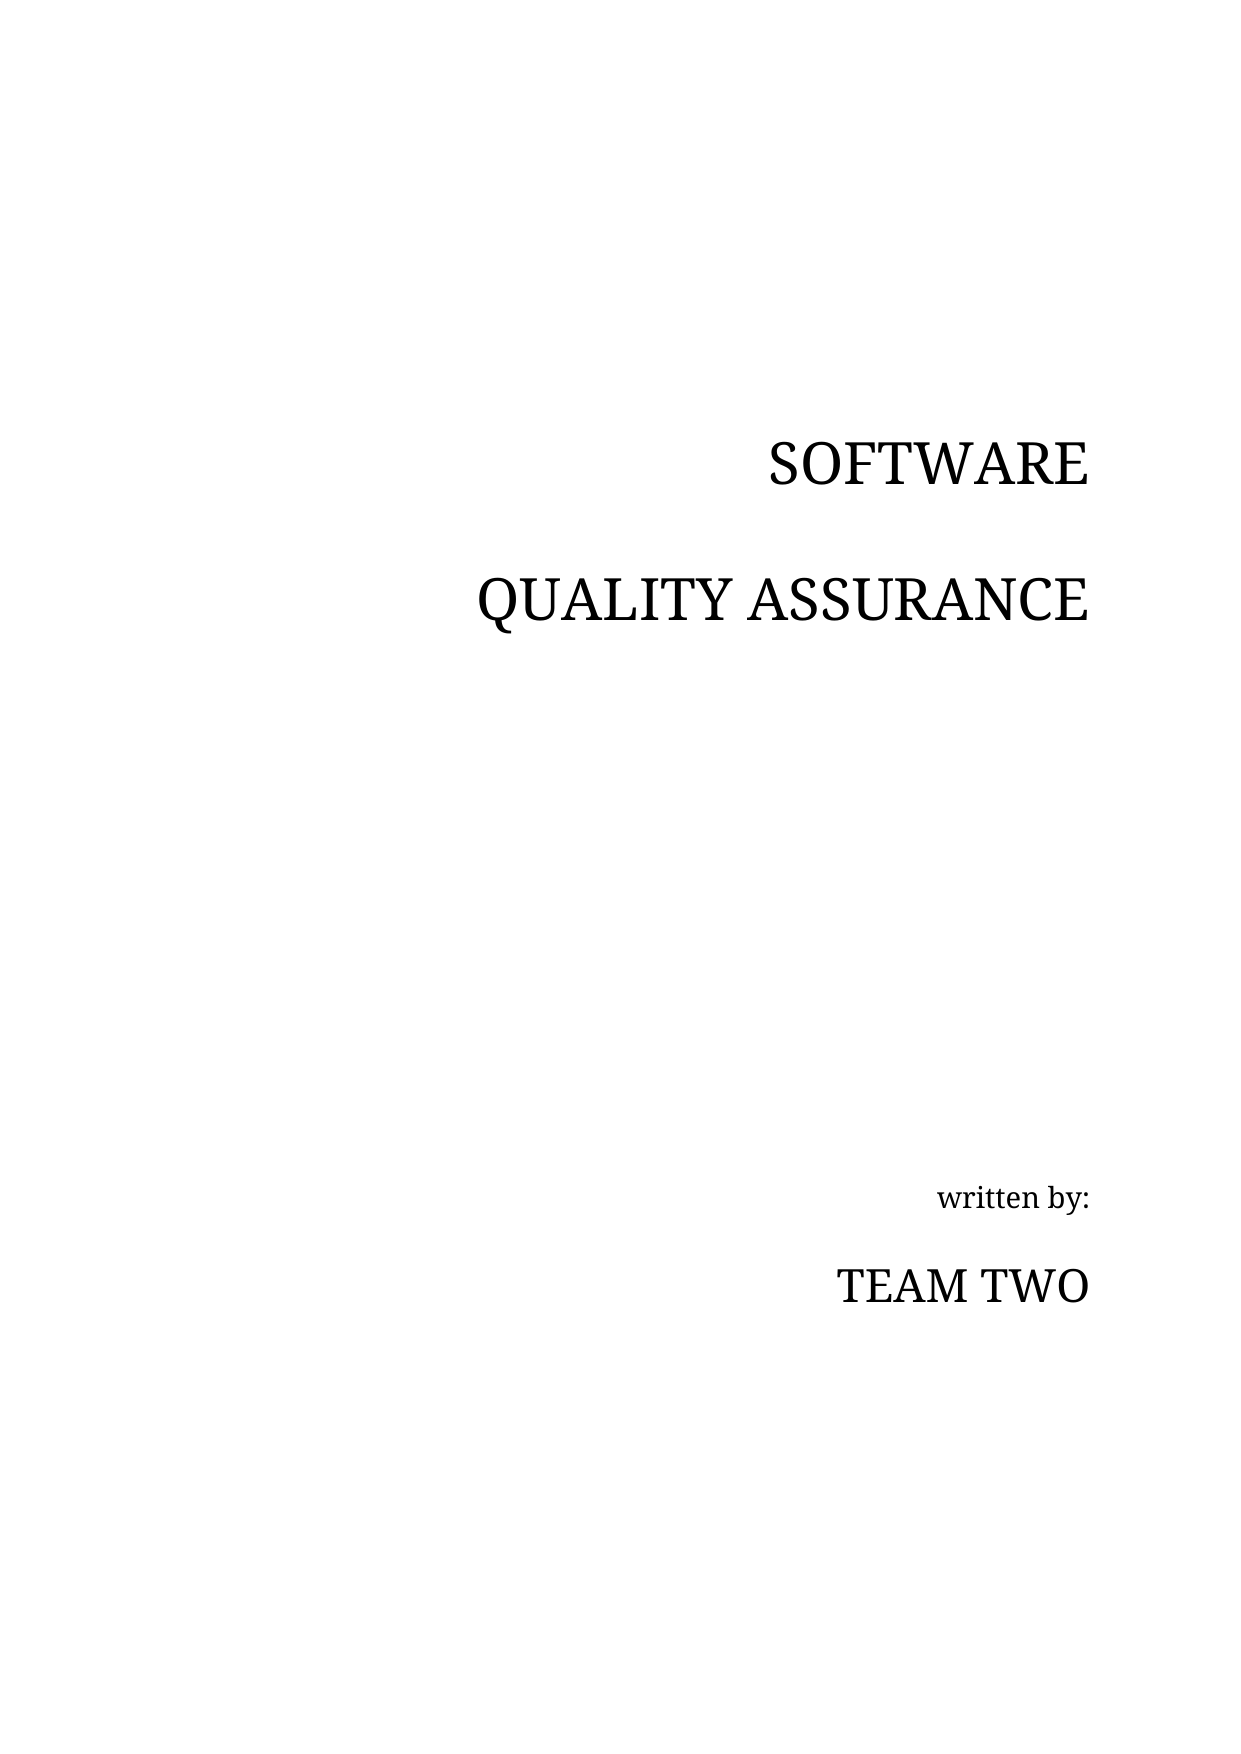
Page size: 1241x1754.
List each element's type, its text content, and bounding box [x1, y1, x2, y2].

text TEAM TWO [150, 1253, 1090, 1316]
text SOFTWARE [150, 422, 1090, 501]
text QUALITY ASSURANCE [150, 557, 1090, 637]
text written by: [150, 1177, 1090, 1217]
